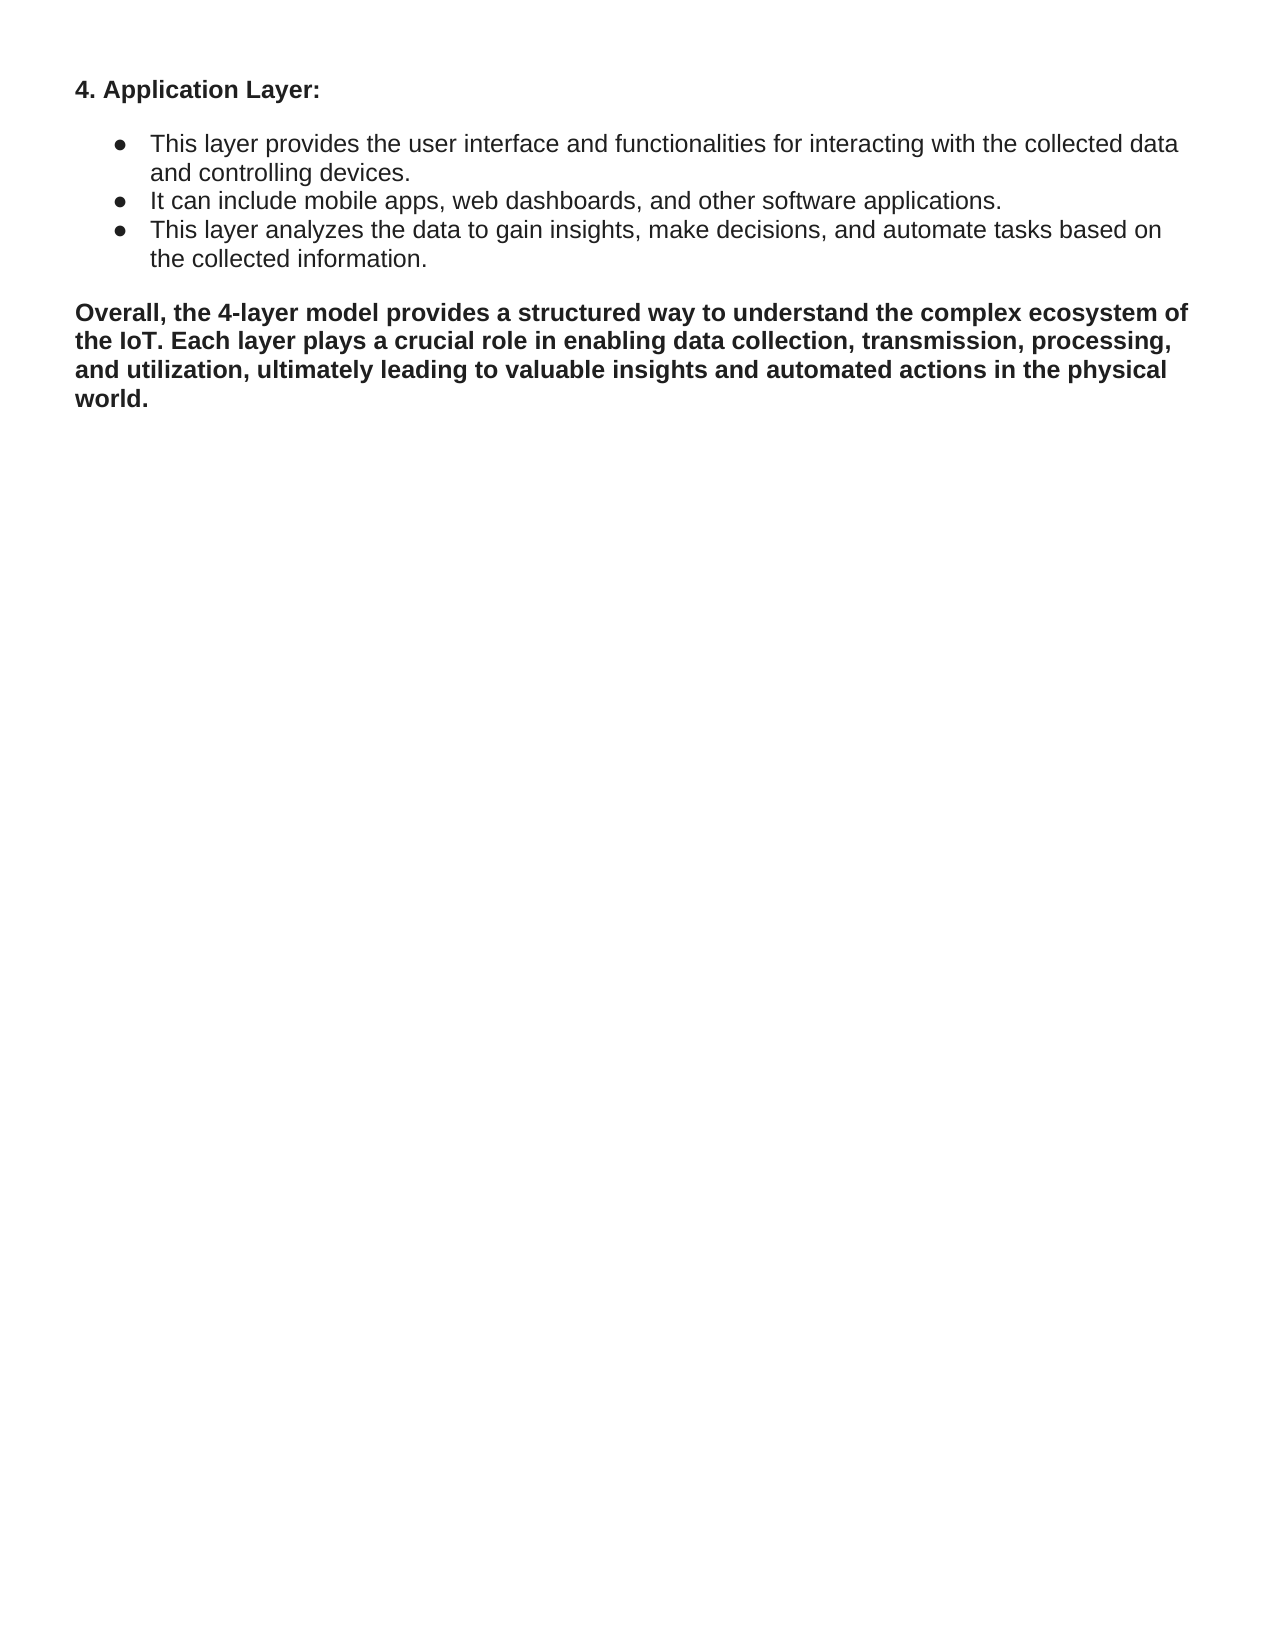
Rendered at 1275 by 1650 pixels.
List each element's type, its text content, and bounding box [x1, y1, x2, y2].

list It can include mobile apps, web dashboards, and other software applications. [112, 186, 1200, 215]
list This layer provides the user interface and functionalities for interacting with the collected data and controlling devices. [112, 129, 1200, 186]
list This layer analyzes the data to gain insights, make decisions, and automate tasks based on the collected information. [112, 215, 1200, 272]
text Overall, the 4-layer model provides a structured way to understand the complex ecosystem of the IoT. Each layer plays a crucial role in enabling data collection, transmission, processing, and utilization, ultimately leading to valuable insights and automated actions in the physical world. [75, 297, 1200, 412]
text 4. Application Layer: [75, 75, 1200, 104]
